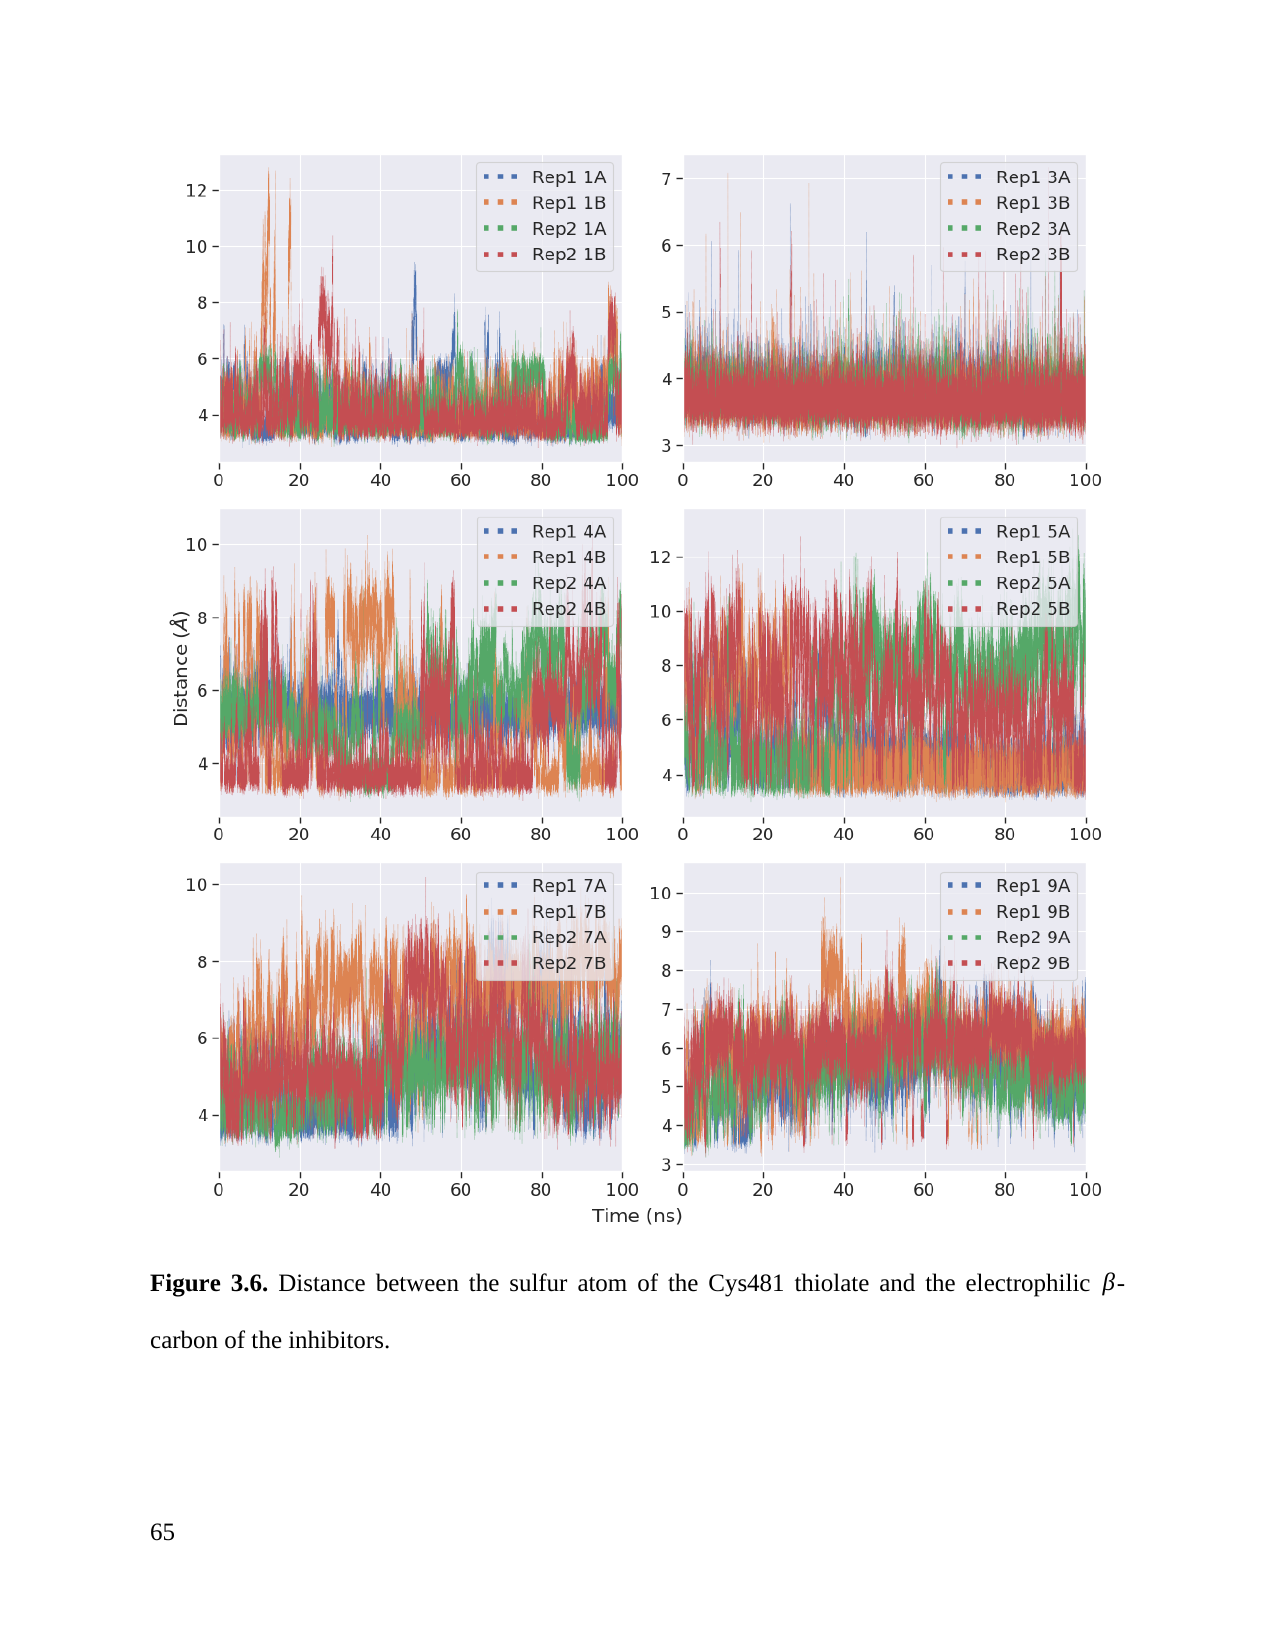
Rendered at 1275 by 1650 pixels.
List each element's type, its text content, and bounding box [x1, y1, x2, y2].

picture [161, 150, 1114, 1239]
text Figure 3.6. Distance between the sulfur atom of the Cys481 thiolate and the electrophilic -carbon of the inhibitors. [150, 1268, 1125, 1354]
